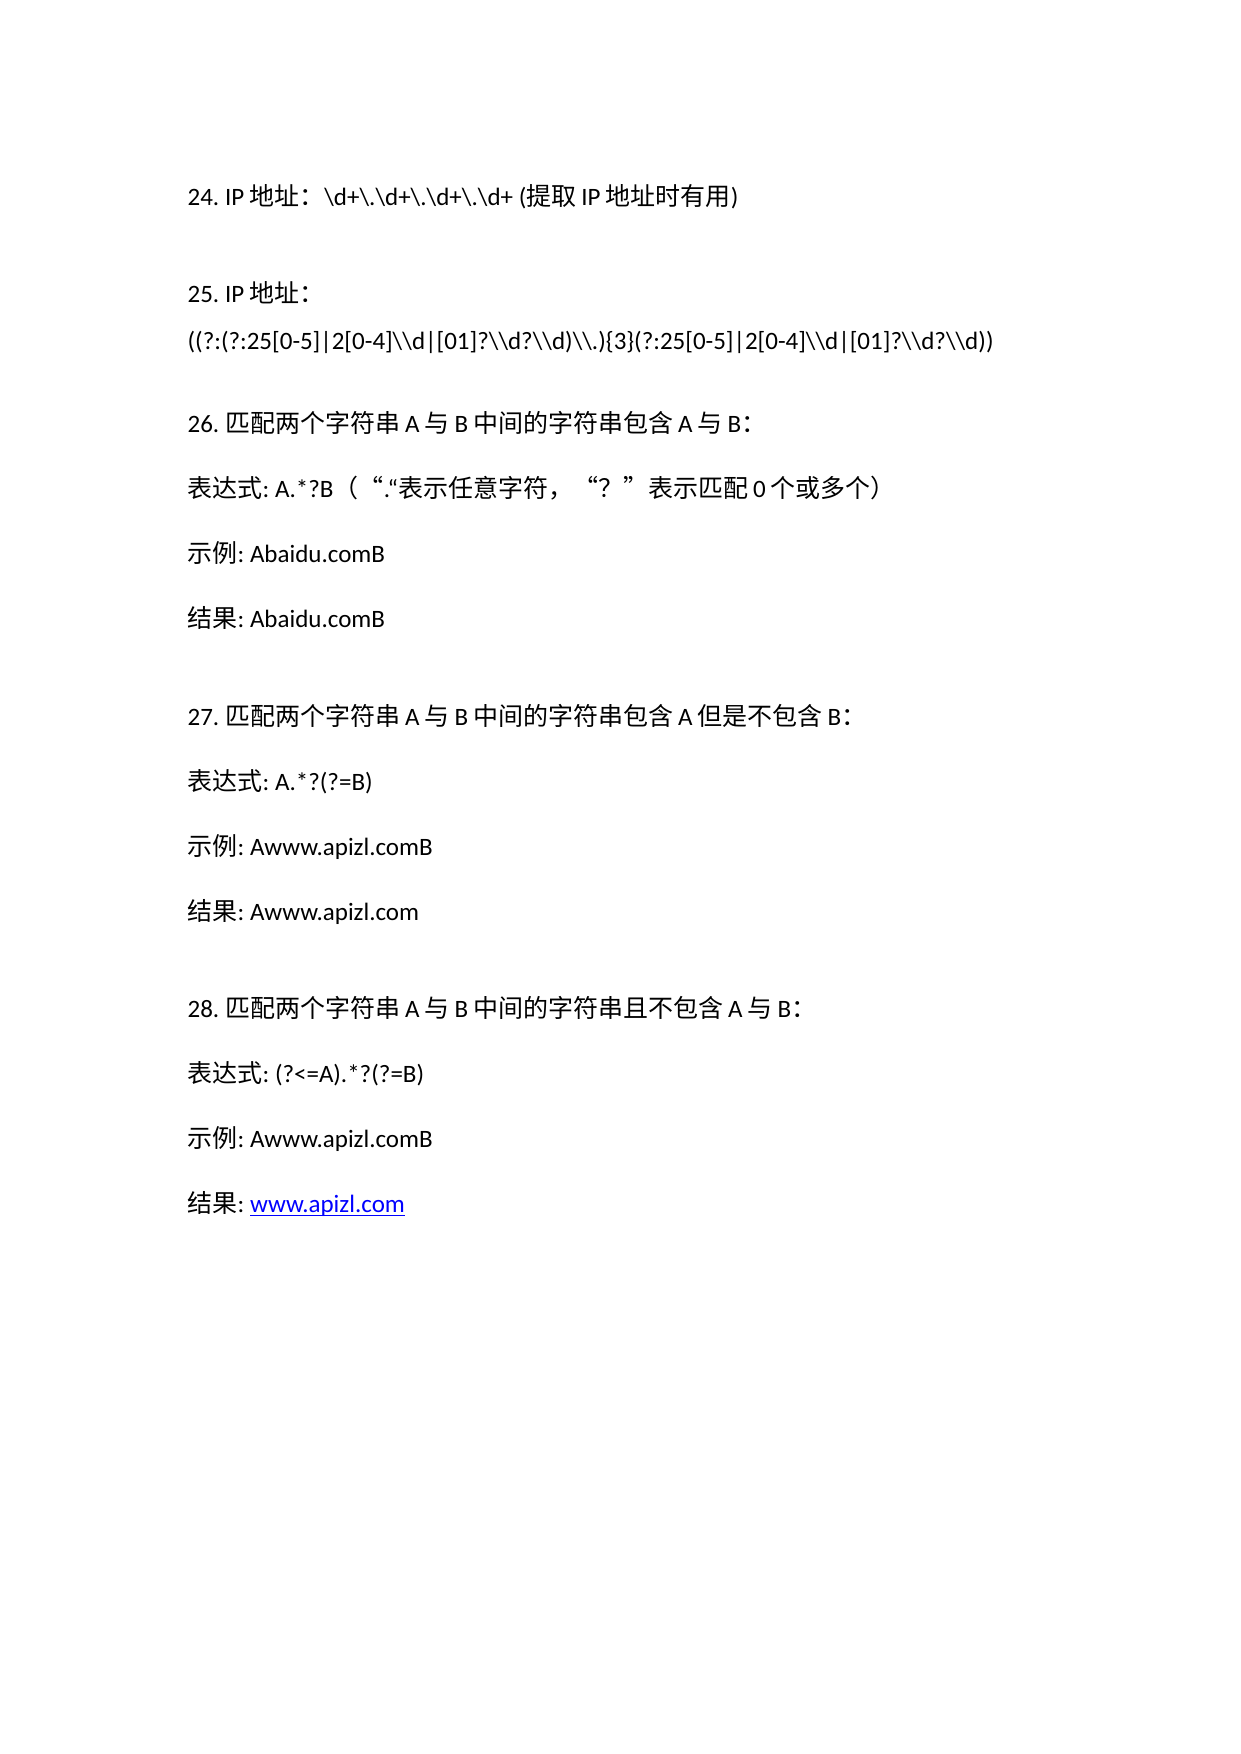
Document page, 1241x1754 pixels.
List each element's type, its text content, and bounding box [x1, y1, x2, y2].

list 匹配两个字符串A与B中间的字符串包含A但是不包含B： [187, 682, 1053, 747]
list 匹配两个字符串A与B中间的字符串包含A与B： [187, 389, 1053, 454]
list 匹配两个字符串A与B中间的字符串且不包含A与B： [187, 974, 1053, 1039]
text 结果: www.apizl.com [187, 1169, 1053, 1234]
text 示例: Awww.apizl.comB [187, 812, 1053, 877]
text 表达式: A.*?(?=B) [187, 747, 1053, 812]
text 结果: Awww.apizl.com [187, 877, 1053, 942]
text 示例: Abaidu.comB [187, 519, 1053, 584]
list ((?:(?:25[0-5]|2[0-4]\\d|[01]?\\d?\\d)\\.){3}(?:25[0-5]|2[0-4]\\d|[01]?\\d?\\d)) [187, 324, 1053, 357]
text 表达式: (?<=A).*?(?=B) [187, 1039, 1053, 1104]
text 示例: Awww.apizl.comB [187, 1104, 1053, 1169]
list IP地址： [187, 259, 1053, 324]
text 24. IP地址：\d+\.\d+\.\d+\.\d+ (提取IP地址时有用) [187, 162, 1053, 227]
text 结果: Abaidu.comB [187, 584, 1053, 649]
text 表达式: A.*?B（“.“表示任意字符，“？”表示匹配0个或多个） [187, 454, 1053, 519]
